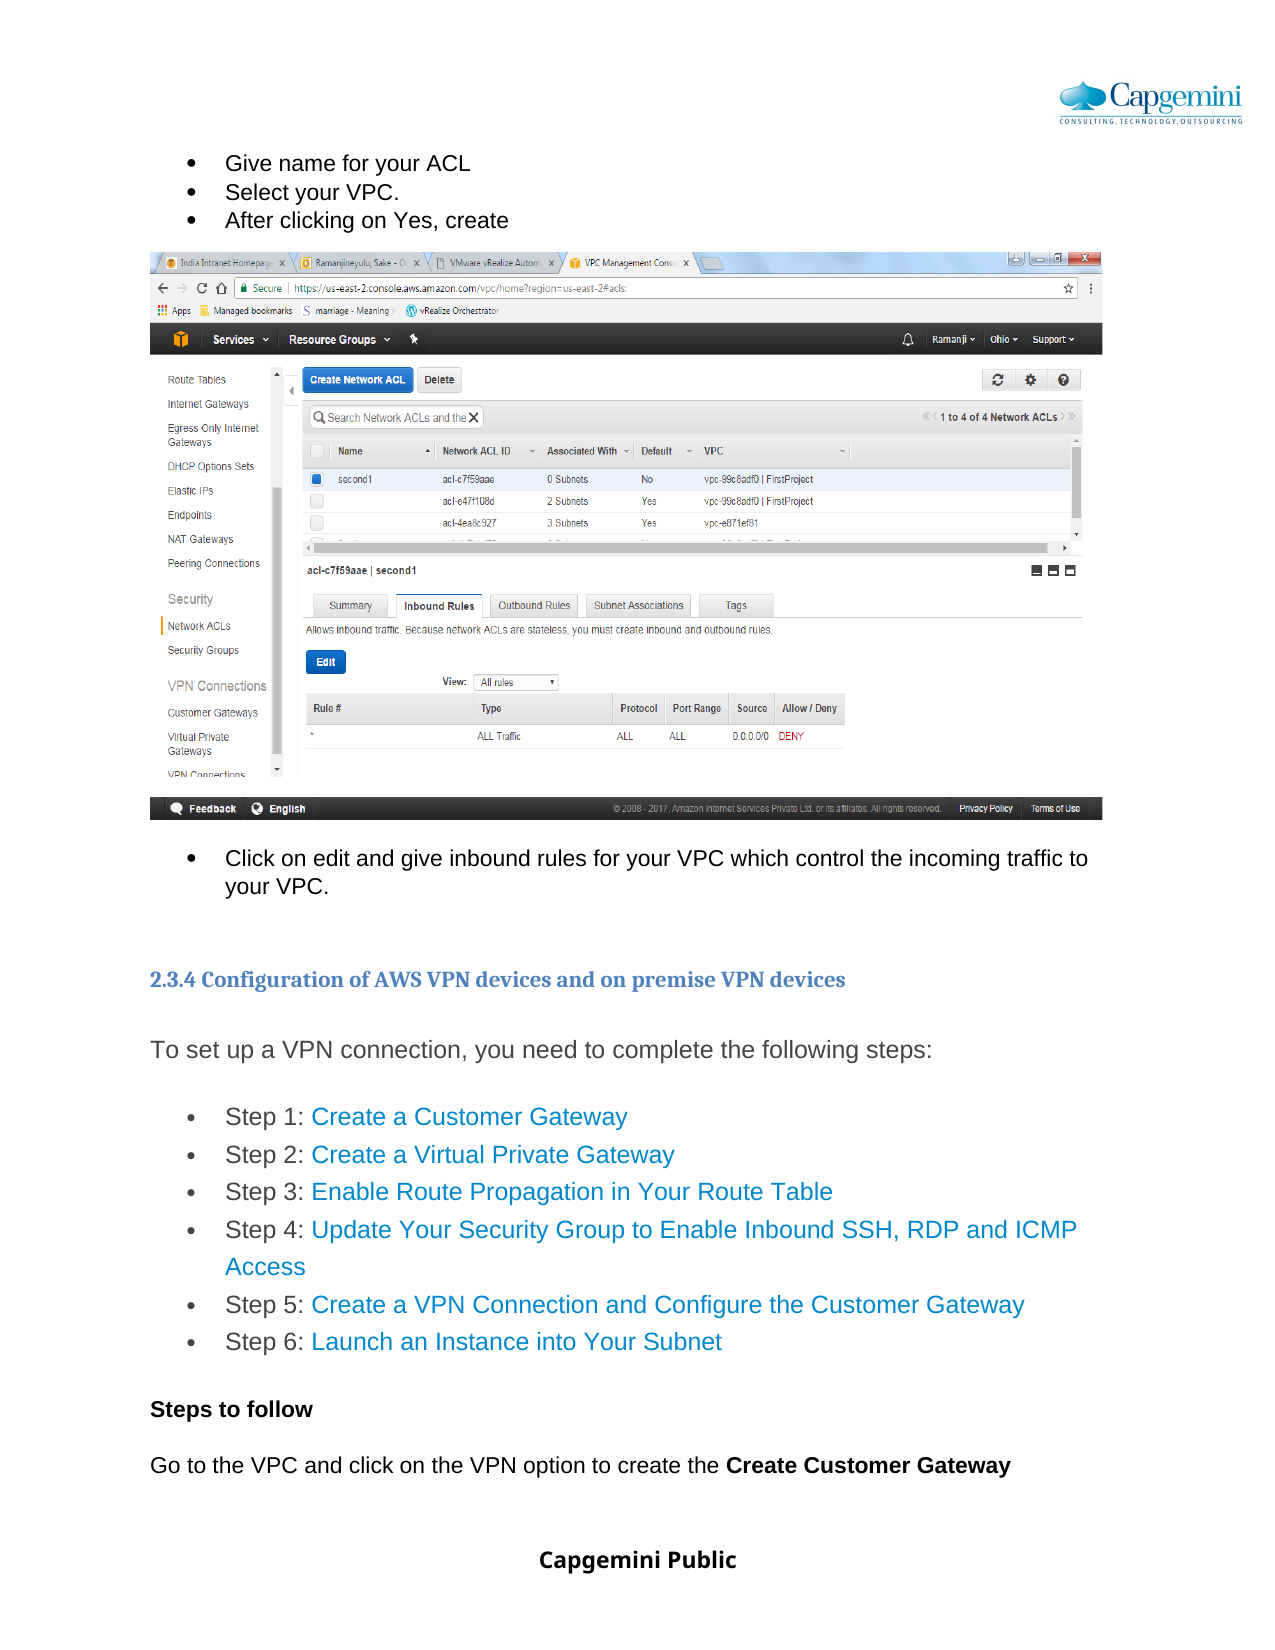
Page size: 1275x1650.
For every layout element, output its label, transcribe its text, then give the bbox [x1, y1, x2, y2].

list Select your VPC. [187, 178, 1125, 205]
list Step 6: Launch an Instance into Your Subnet [187, 1318, 1125, 1356]
list After clicking on Yes, create [187, 207, 1125, 233]
list Step 4: Update Your Security Group to Enable Inbound SSH, RDP and ICMP Access [187, 1206, 1125, 1281]
list Step 1: Create a Customer Gateway [187, 1093, 1125, 1131]
list Step 5: Create a VPN Connection and Configure the Customer Gateway [187, 1281, 1125, 1318]
picture [150, 252, 1103, 820]
list Give name for your ACL [187, 150, 1125, 176]
picture [1053, 76, 1244, 127]
list Click on edit and give inbound rules for your VPC which control the incoming traffic to your VPC. [187, 844, 1125, 899]
list Step 3: Enable Route Propagation in Your Route Table [187, 1168, 1125, 1206]
text Steps to follow [150, 1385, 1125, 1422]
list Step 2: Create a Virtual Private Gateway [187, 1131, 1125, 1168]
text To set up a VPN connection, you need to complete the following steps: [150, 1027, 1125, 1064]
text Go to the VPC and click on the VPN option to create the Create Customer Gateway [150, 1452, 1125, 1478]
subtitle 2.3.4 Configuration of AWS VPN devices and on premise VPN devices [150, 967, 1125, 994]
